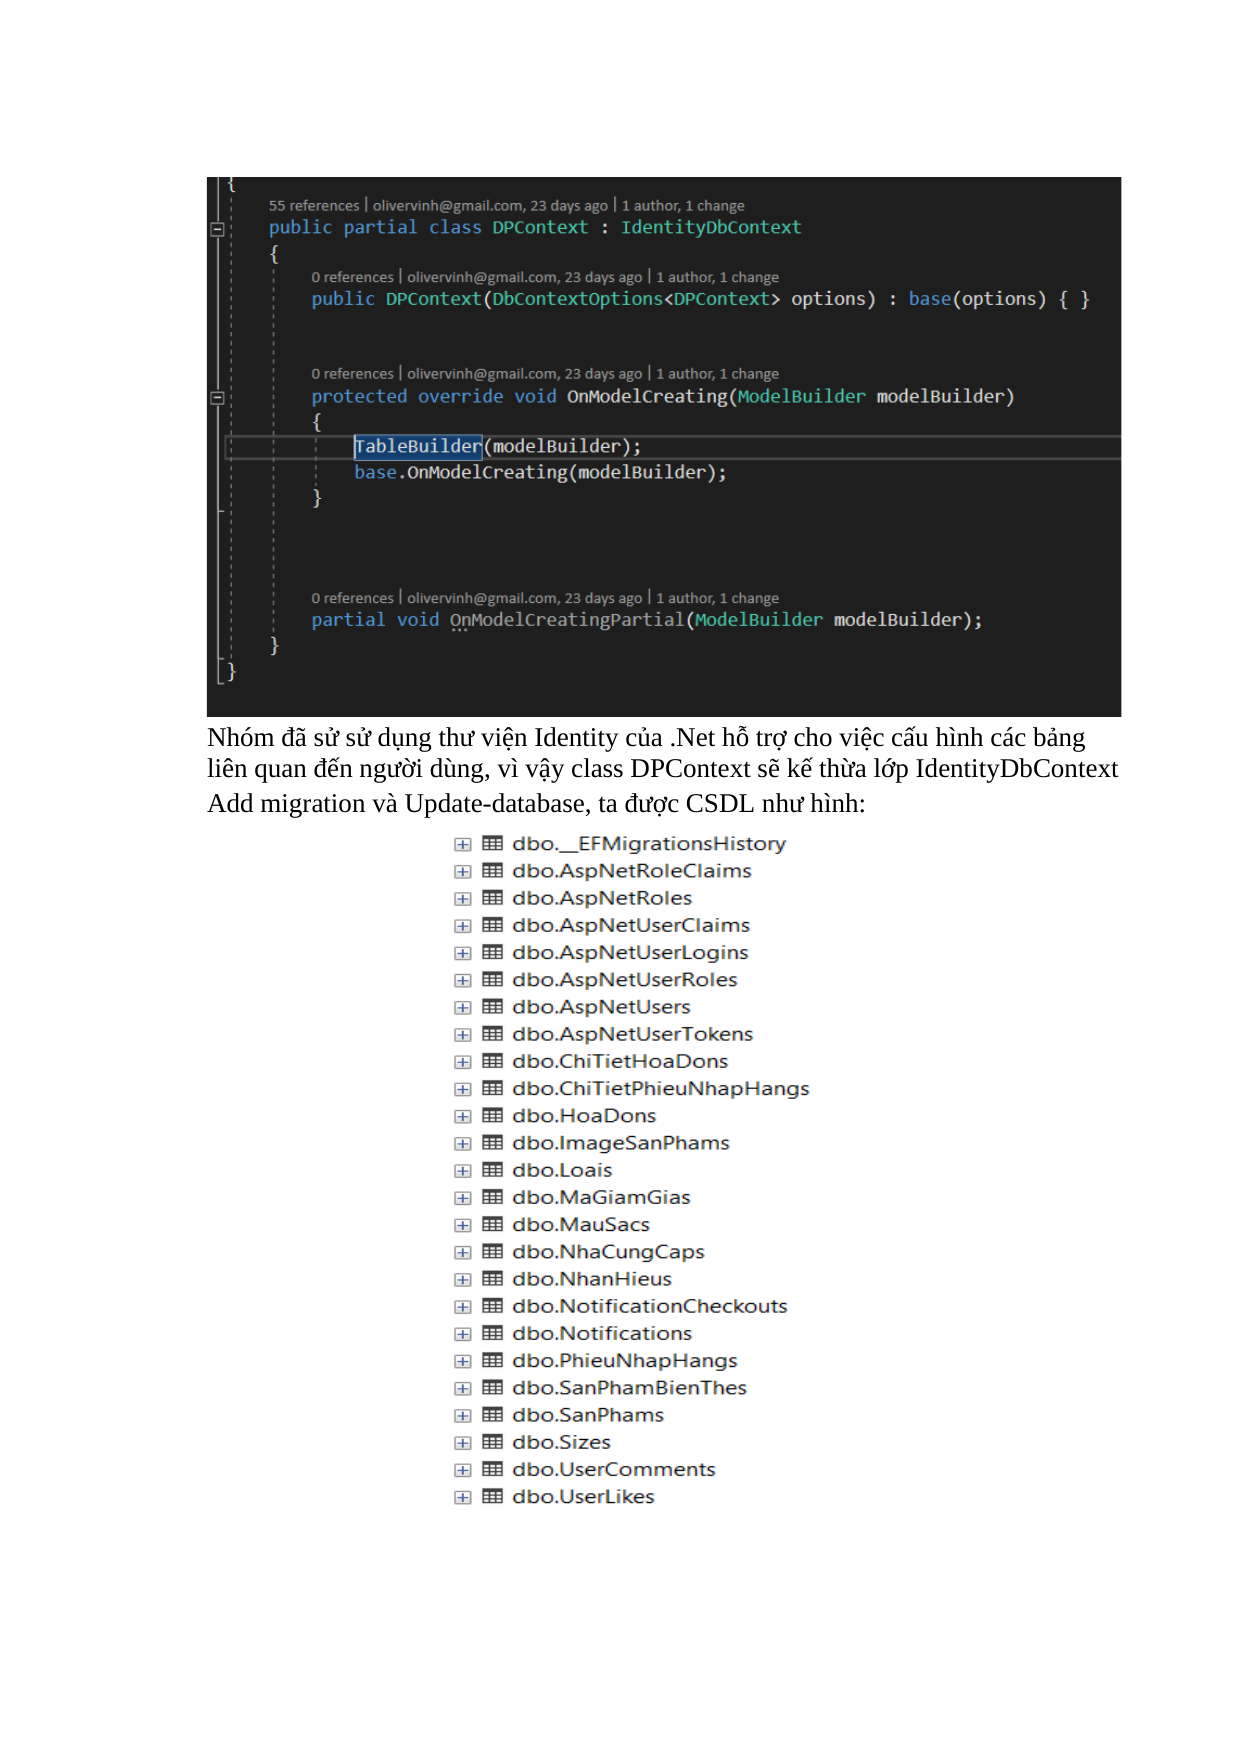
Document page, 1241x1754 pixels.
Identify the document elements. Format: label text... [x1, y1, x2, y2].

picture [206, 177, 1122, 717]
picture [442, 834, 888, 1507]
text Nhóm đã sử sử dụng thư viện Identity của .Net hỗ trợ cho việc cấu hình các bảng liên quan đến người dùng, vì vậy class DPContext sẽ kế thừa lớp IdentityDbContext [207, 721, 1122, 783]
text Add migration và Update-database, ta được CSDL như hình: [207, 787, 1122, 819]
